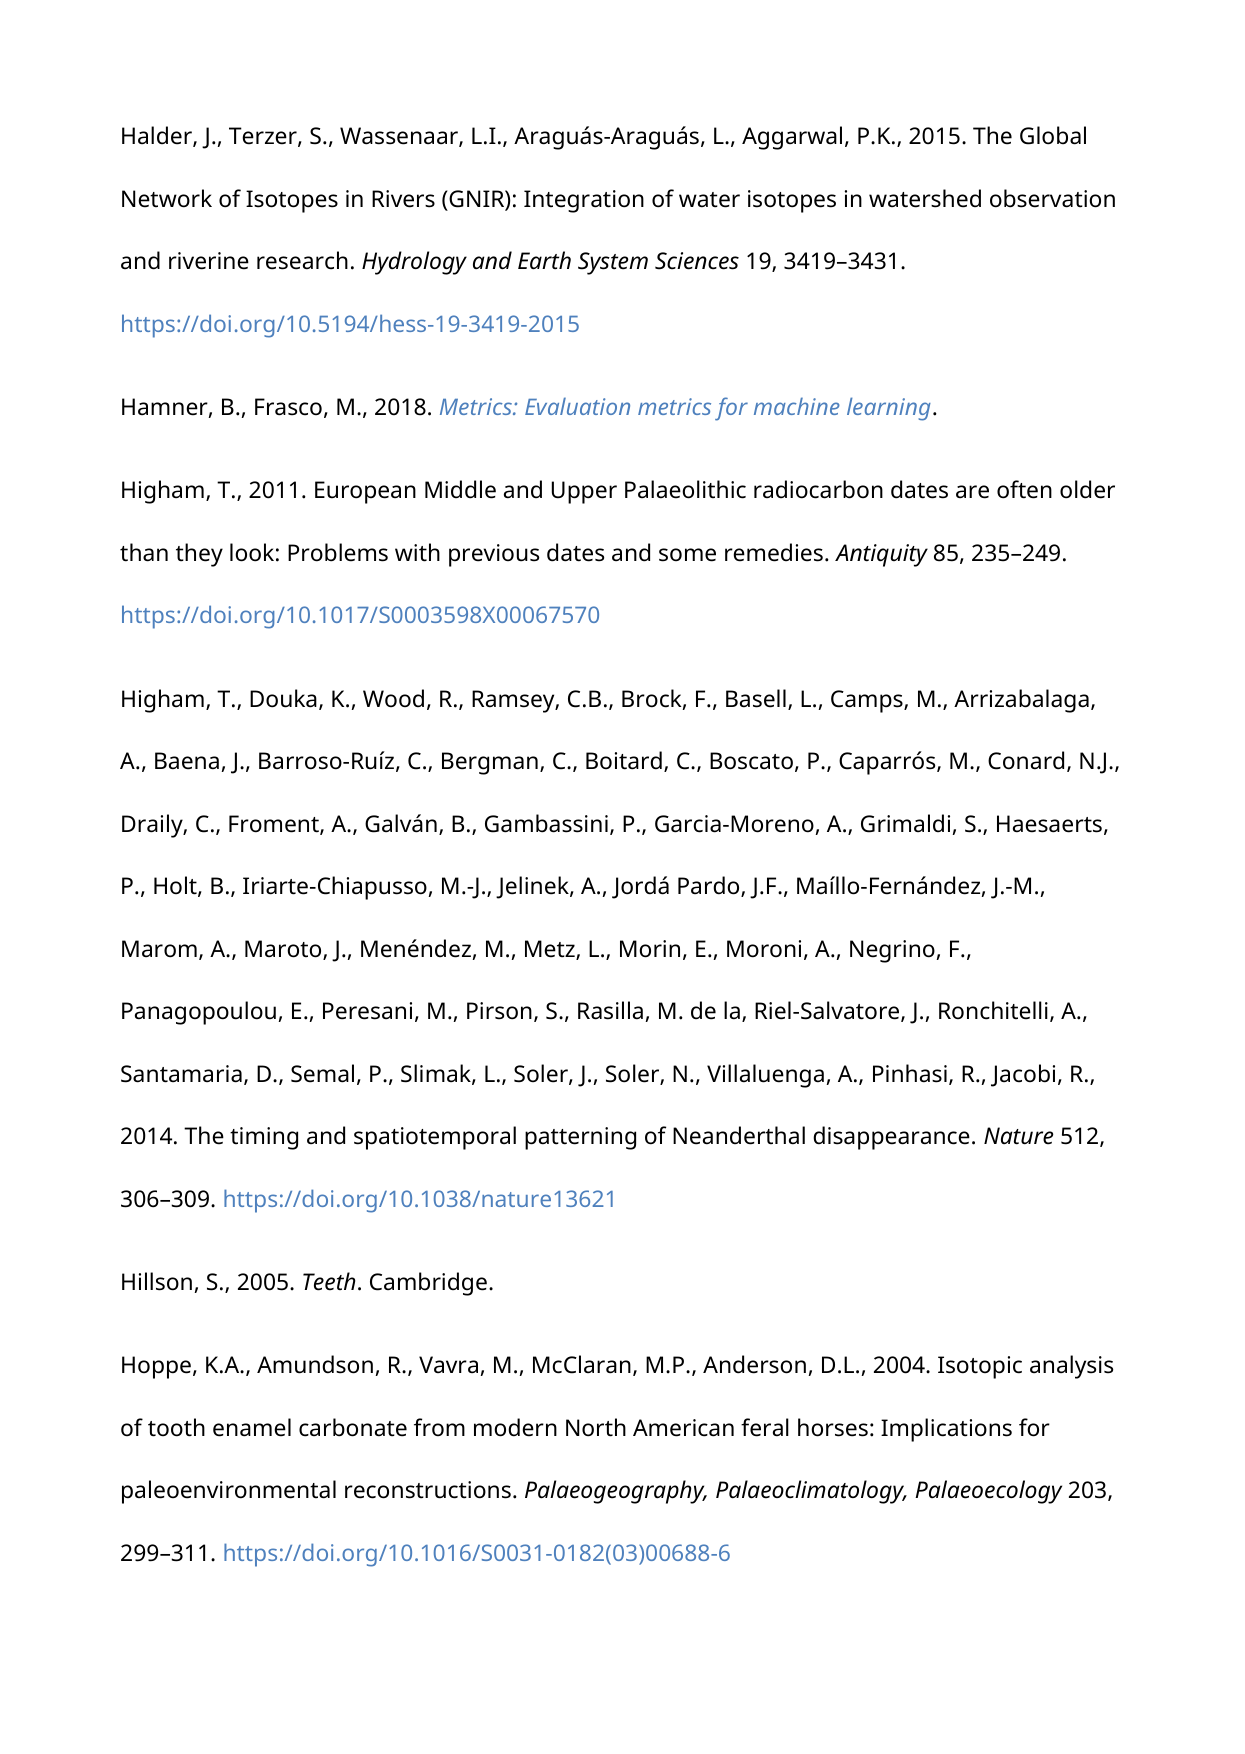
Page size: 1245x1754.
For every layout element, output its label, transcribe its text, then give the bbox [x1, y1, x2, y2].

text Hillson, S., 2005. Teeth. Cambridge. [120, 1266, 1125, 1297]
text Higham, T., 2011. European Middle and Upper Palaeolithic radiocarbon dates are often older than they look: Problems with previous dates and some remedies. Antiquity 85, 235–249. https://doi.org/10.1017/S0003598X00067570 [120, 474, 1125, 630]
text Halder, J., Terzer, S., Wassenaar, L.I., Araguás-Araguás, L., Aggarwal, P.K., 2015. The Global Network of Isotopes in Rivers (GNIR): Integration of water isotopes in watershed observation and riverine research. Hydrology and Earth System Sciences 19, 3419–3431. https://doi.org/10.5194/hess-19-3419-2015 [120, 120, 1125, 339]
text Hoppe, K.A., Amundson, R., Vavra, M., McClaran, M.P., Anderson, D.L., 2004. Isotopic analysis of tooth enamel carbonate from modern North American feral horses: Implications for paleoenvironmental reconstructions. Palaeogeography, Palaeoclimatology, Palaeoecology 203, 299–311. https://doi.org/10.1016/S0031-0182(03)00688-6 [120, 1349, 1125, 1568]
text Higham, T., Douka, K., Wood, R., Ramsey, C.B., Brock, F., Basell, L., Camps, M., Arrizabalaga, A., Baena, J., Barroso-Ruíz, C., Bergman, C., Boitard, C., Boscato, P., Caparrós, M., Conard, N.J., Draily, C., Froment, A., Galván, B., Gambassini, P., Garcia-Moreno, A., Grimaldi, S., Haesaerts, P., Holt, B., Iriarte-Chiapusso, M.-J., Jelinek, A., Jordá Pardo, J.F., Maíllo-Fernández, J.-M., Marom, A., Maroto, J., Menéndez, M., Metz, L., Morin, E., Moroni, A., Negrino, F., Panagopoulou, E., Peresani, M., Pirson, S., Rasilla, M. de la, Riel-Salvatore, J., Ronchitelli, A., Santamaria, D., Semal, P., Slimak, L., Soler, J., Soler, N., Villaluenga, A., Pinhasi, R., Jacobi, R., 2014. The timing and spatiotemporal patterning of Neanderthal disappearance. Nature 512, 306–309. https://doi.org/10.1038/nature13621 [120, 682, 1125, 1214]
text Hamner, B., Frasco, M., 2018. Metrics: Evaluation metrics for machine learning. [120, 391, 1125, 422]
